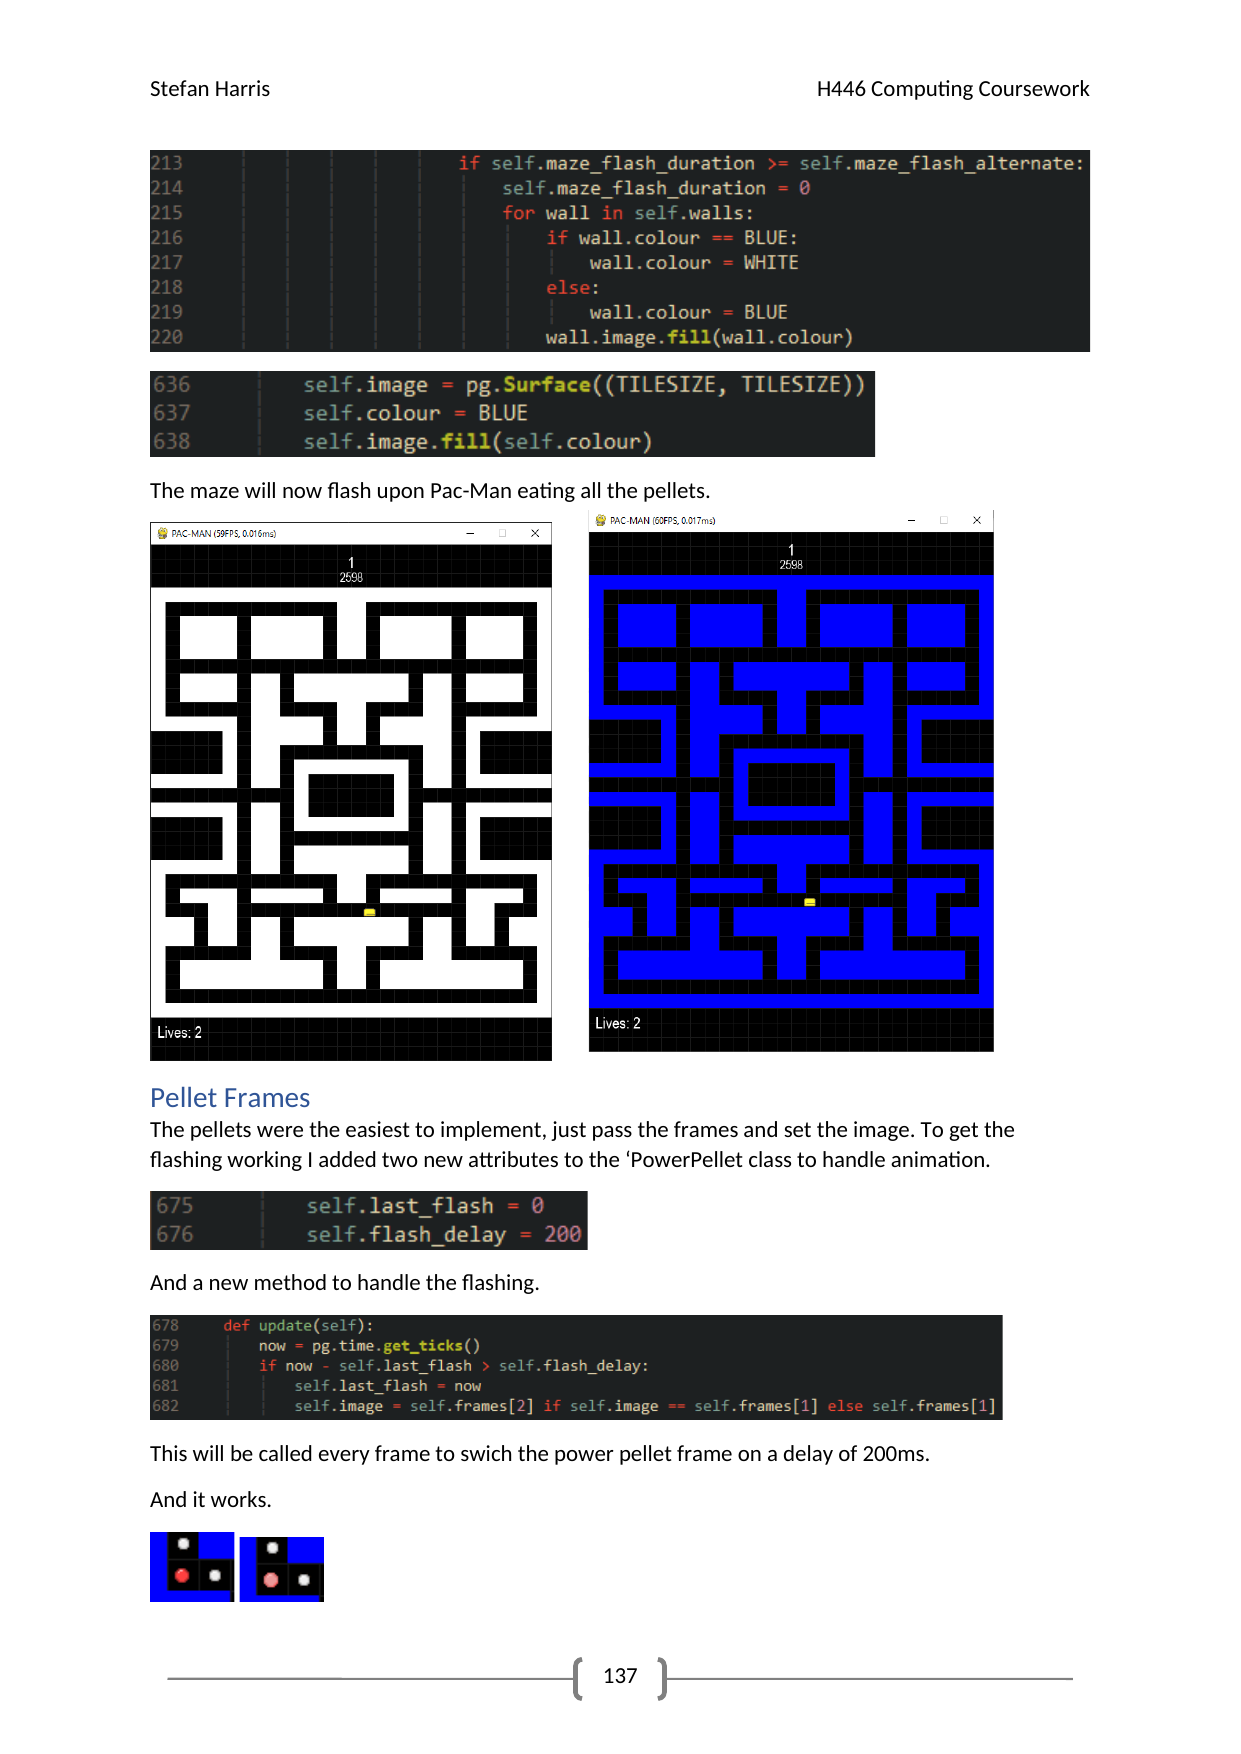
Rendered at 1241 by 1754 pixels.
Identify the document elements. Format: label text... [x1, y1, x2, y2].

picture [150, 1315, 1003, 1420]
picture [150, 522, 552, 1061]
picture [150, 371, 876, 457]
text This will be called every frame to swich the power pellet frame on a delay of 200ms. [150, 1439, 1090, 1467]
text And a new method to handle the flashing. [150, 1268, 1090, 1297]
picture [150, 150, 1091, 352]
picture [150, 1532, 235, 1602]
text The maze will now flash upon Pac-Man eating all the pellets. [150, 476, 1090, 504]
picture [150, 1191, 588, 1250]
text And it works. [150, 1486, 1090, 1513]
text The pellets were the easiest to implement, just pass the frames and set the image. To get the flashing working I added two new attributes to the ‘PowerPellet class to handle animation. [150, 1115, 1090, 1173]
picture [588, 510, 994, 1052]
picture [239, 1537, 324, 1602]
subtitle Pellet Frames [150, 1079, 1090, 1115]
